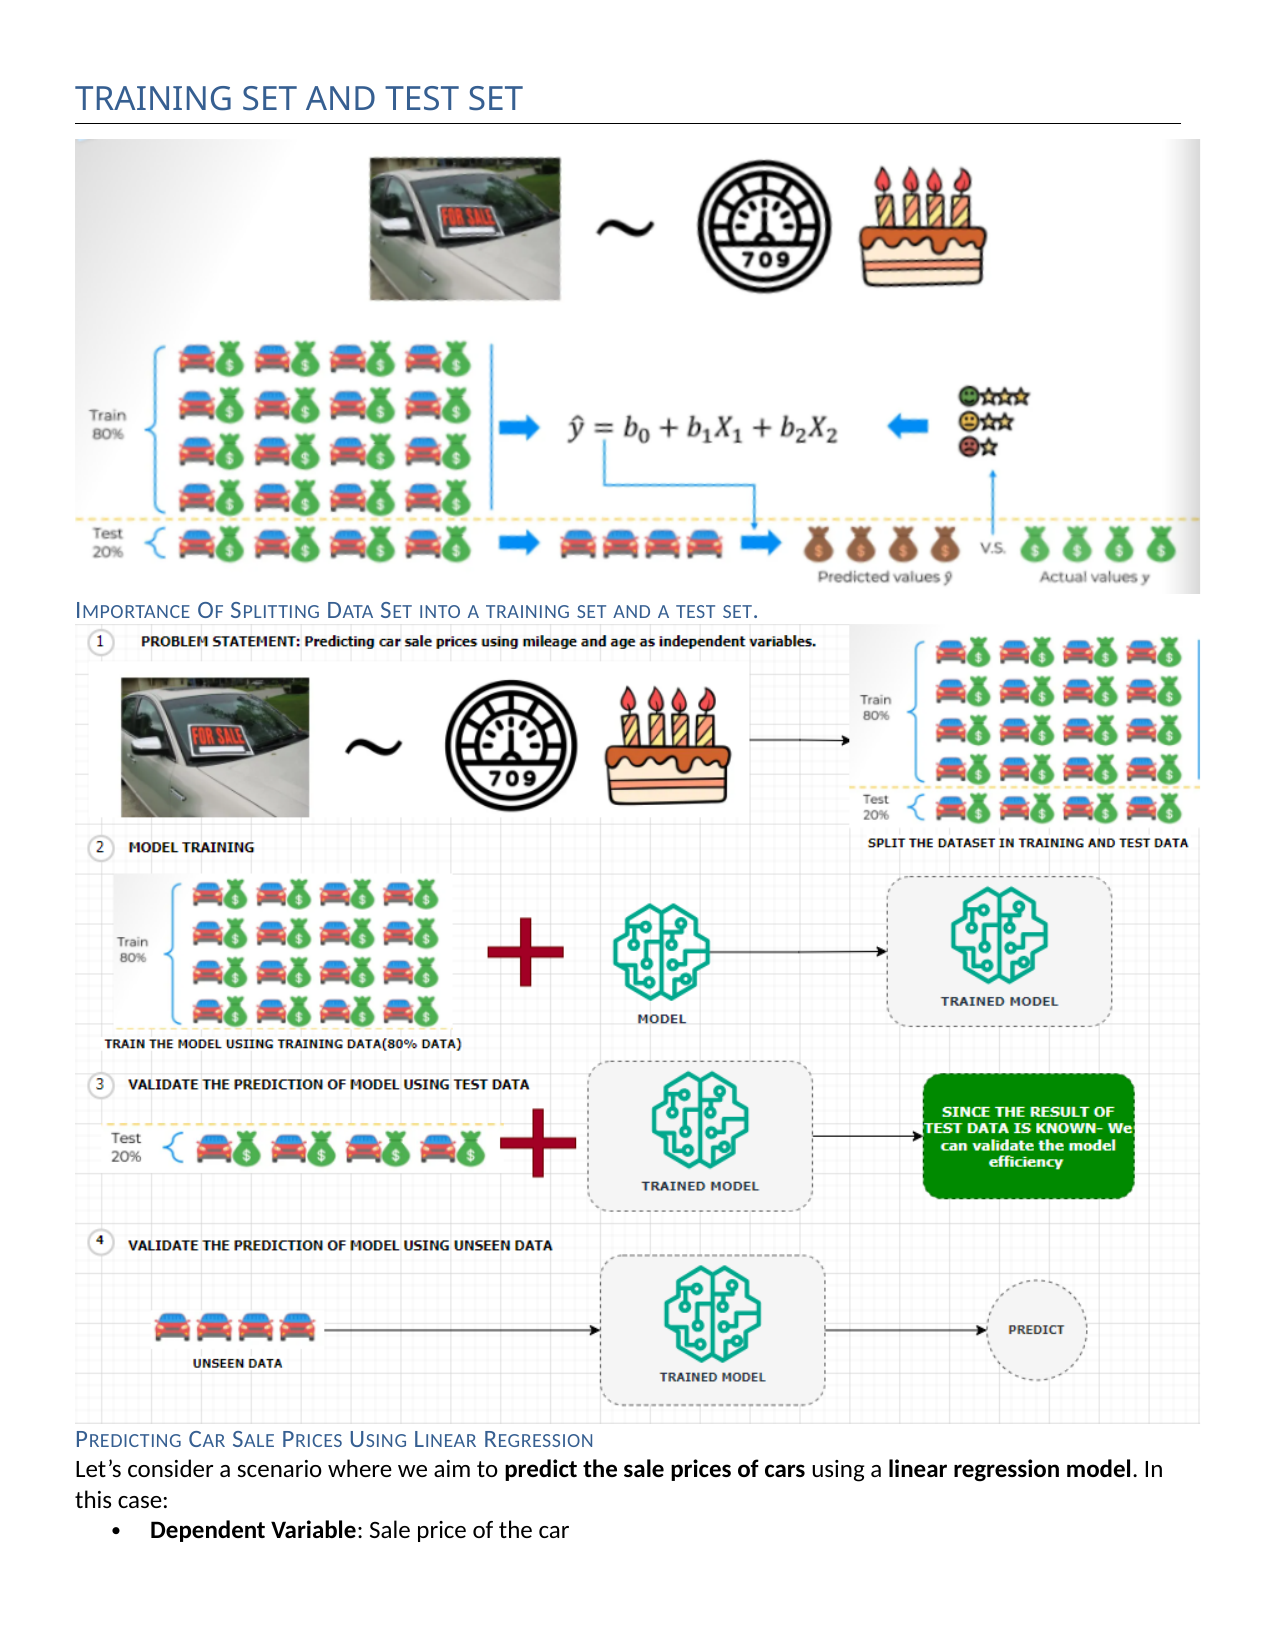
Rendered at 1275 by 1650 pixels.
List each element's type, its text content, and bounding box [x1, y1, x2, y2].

text Predicting Car Sale Prices Using Linear Regression [75, 1424, 1181, 1454]
text Importance Of Splitting Data Set into a training set and a test set. [75, 594, 1181, 624]
text Let’s consider a scenario where we aim to predict the sale prices of cars using a linear regression model. In this case: [75, 1454, 1181, 1515]
subtitle TRAINING SET AND TEST SET [75, 75, 1181, 123]
picture [75, 624, 1200, 1424]
picture [75, 139, 1200, 594]
list Dependent Variable: Sale price of the car [112, 1515, 1181, 1545]
